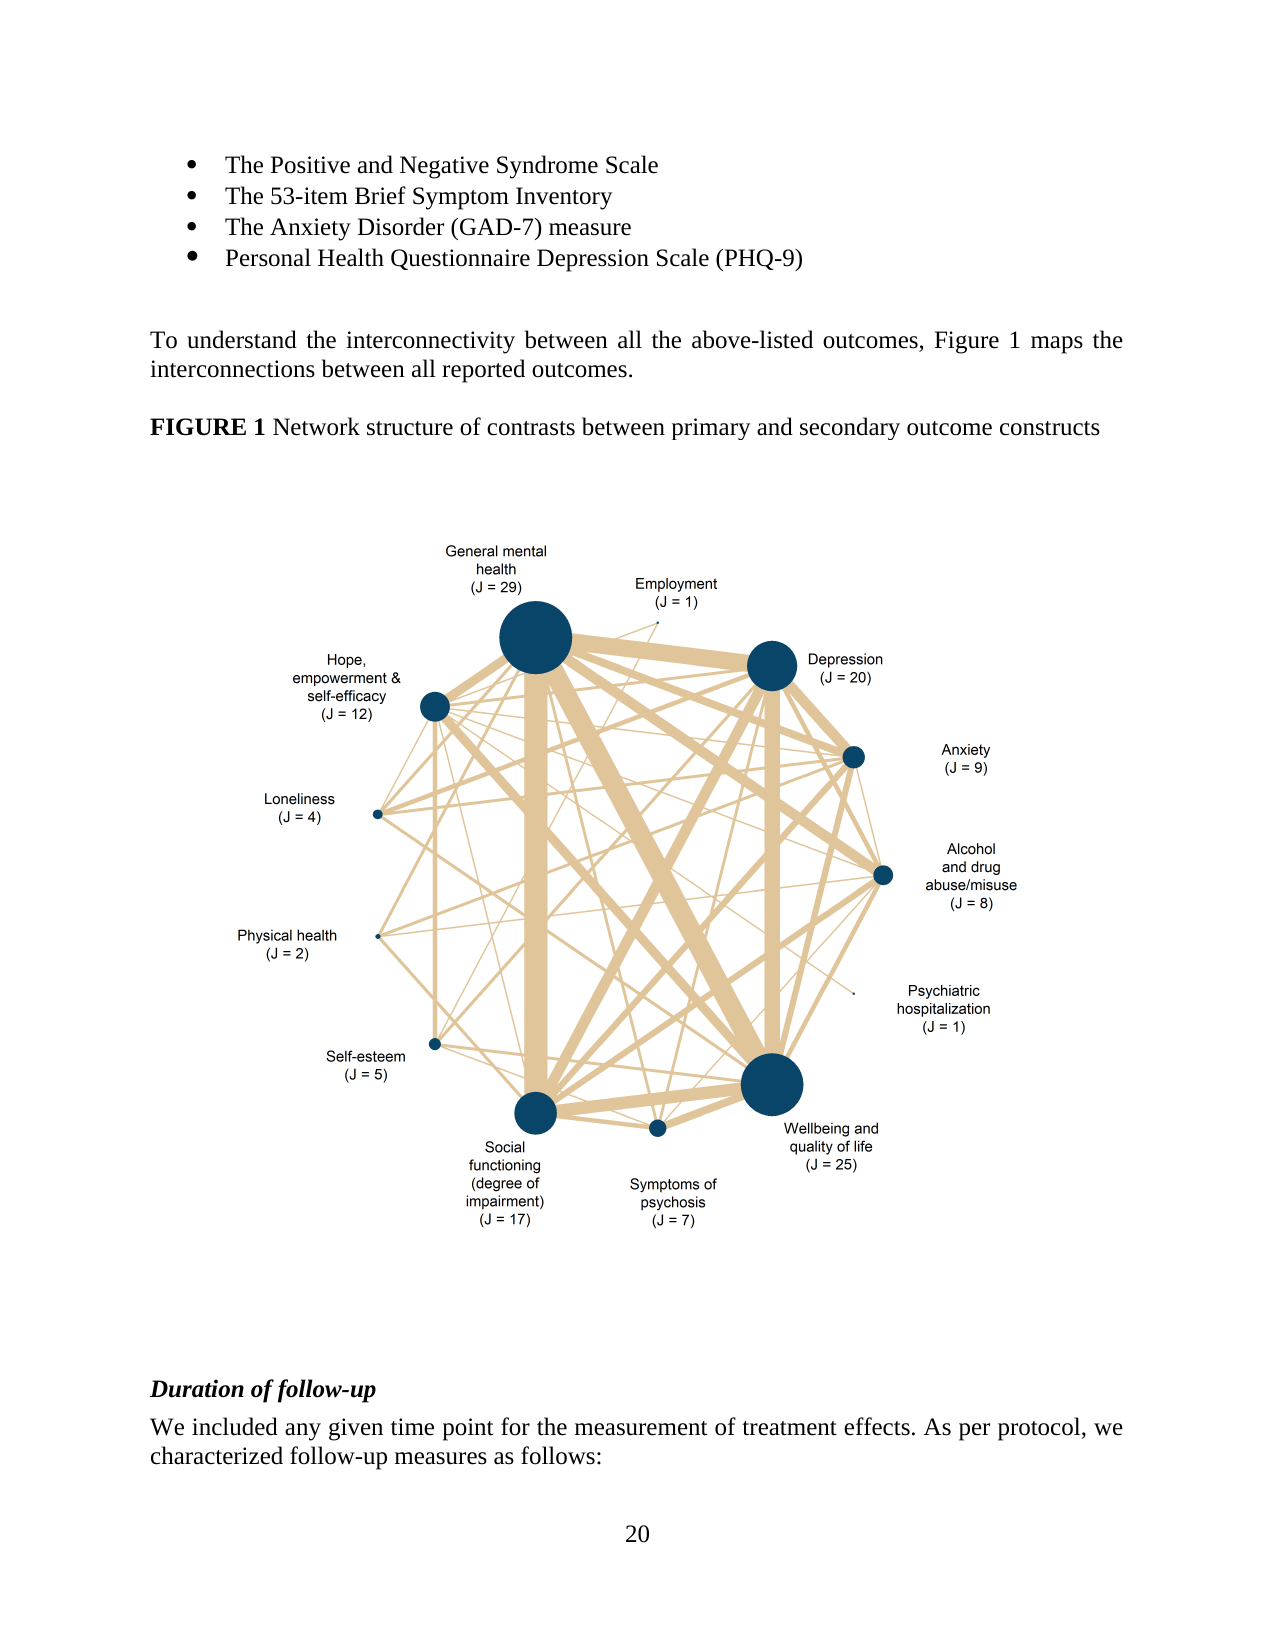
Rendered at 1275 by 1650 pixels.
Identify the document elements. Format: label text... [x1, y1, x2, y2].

picture [150, 440, 1050, 1341]
list The 53-item Brief Symptom Inventory [187, 181, 1125, 210]
list Personal Health Questionnaire Depression Scale (PHQ-9) [187, 243, 1125, 273]
text FIGURE 1 Network structure of contrasts between primary and secondary outcome constructs [150, 412, 1125, 440]
list The Positive and Negative Syndrome Scale [187, 150, 1125, 179]
text To understand the interconnectivity between all the above-listed outcomes, Figure 1 maps the interconnections between all reported outcomes. [150, 325, 1125, 383]
list The Anxiety Disorder (GAD-7) measure [187, 212, 1125, 241]
subtitle Duration of follow-up [150, 1374, 1125, 1403]
text We included any given time point for the measurement of treatment effects. As per protocol, we characterized follow-up measures as follows: [150, 1412, 1125, 1469]
